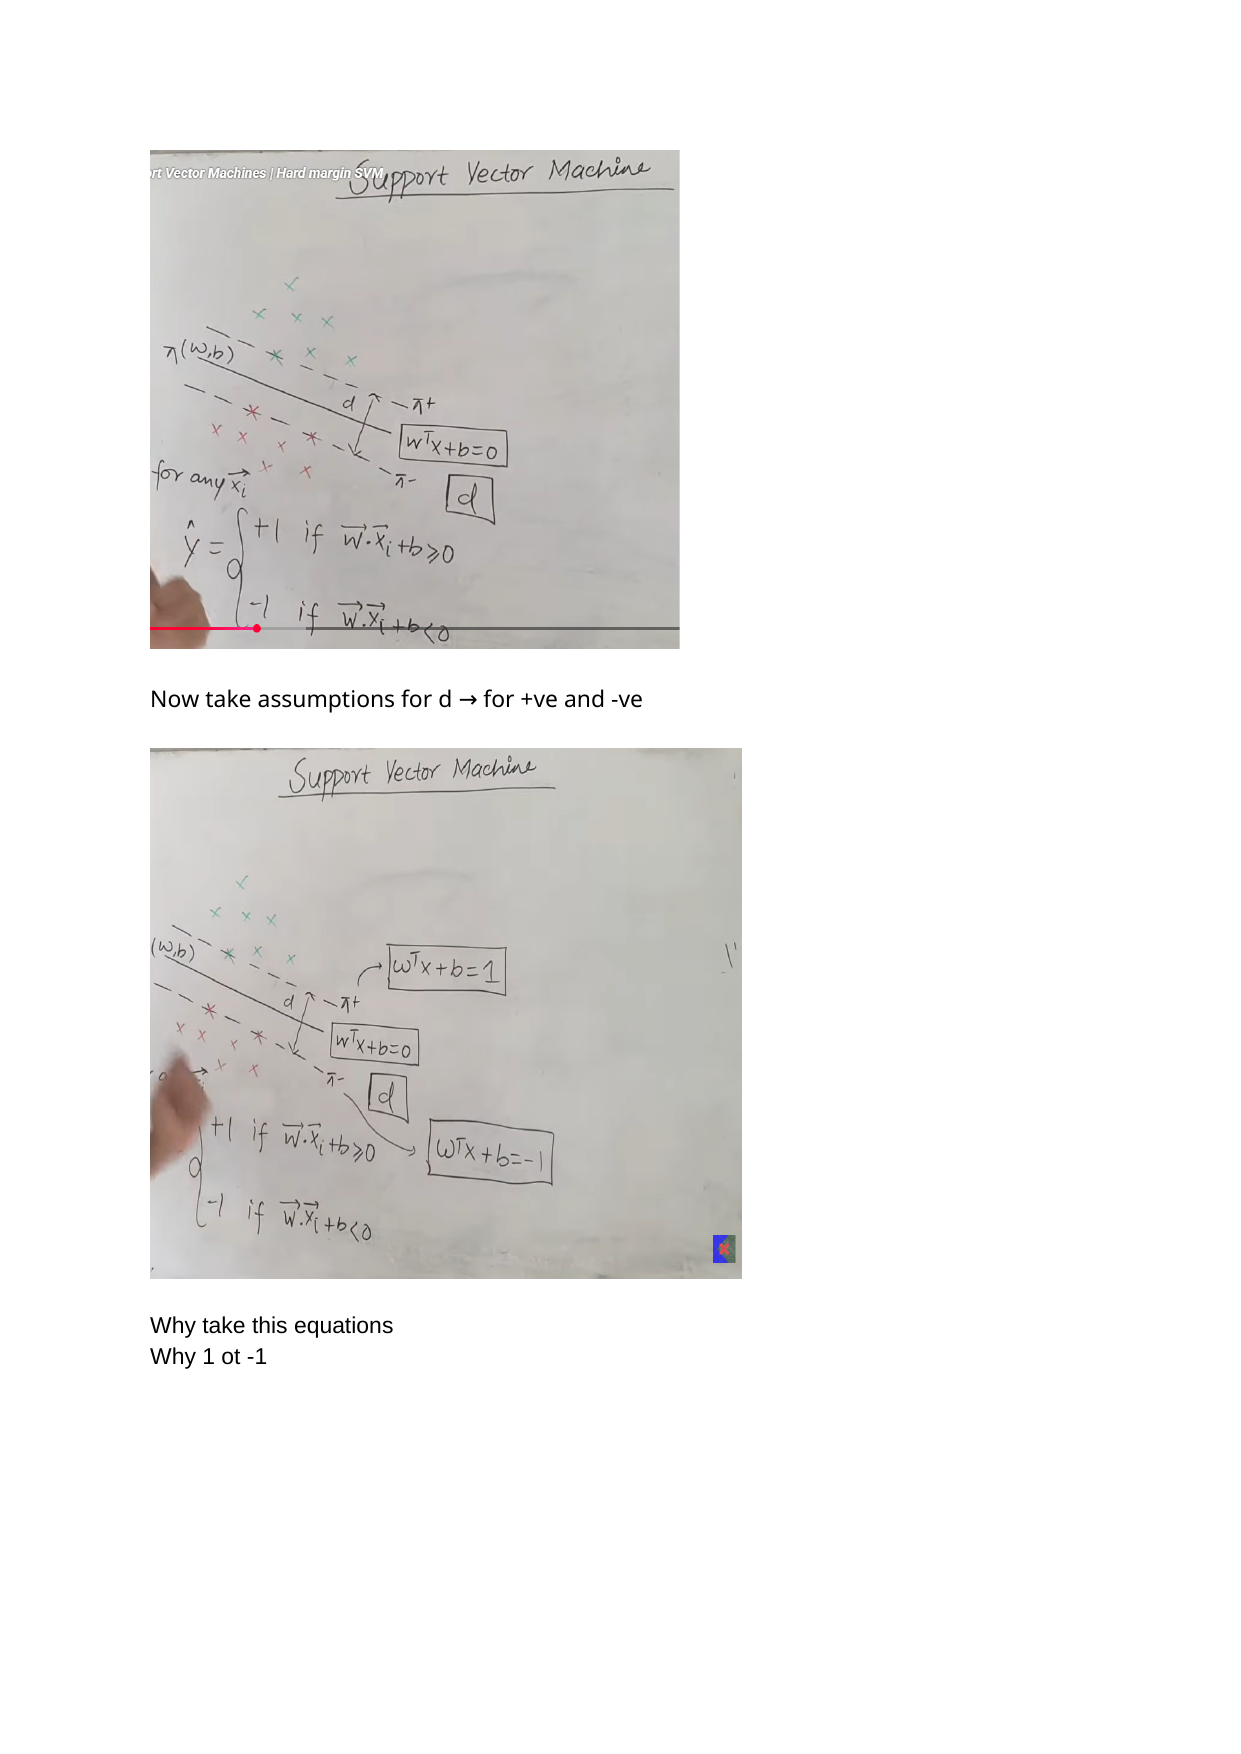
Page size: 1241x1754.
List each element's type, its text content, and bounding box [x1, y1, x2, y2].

text Why take this equations [150, 1312, 1090, 1339]
picture [150, 150, 680, 649]
text Why 1 ot -1 [150, 1343, 1090, 1369]
text Now take assumptions for d → for +ve and -ve [150, 682, 1090, 714]
picture [150, 748, 742, 1279]
